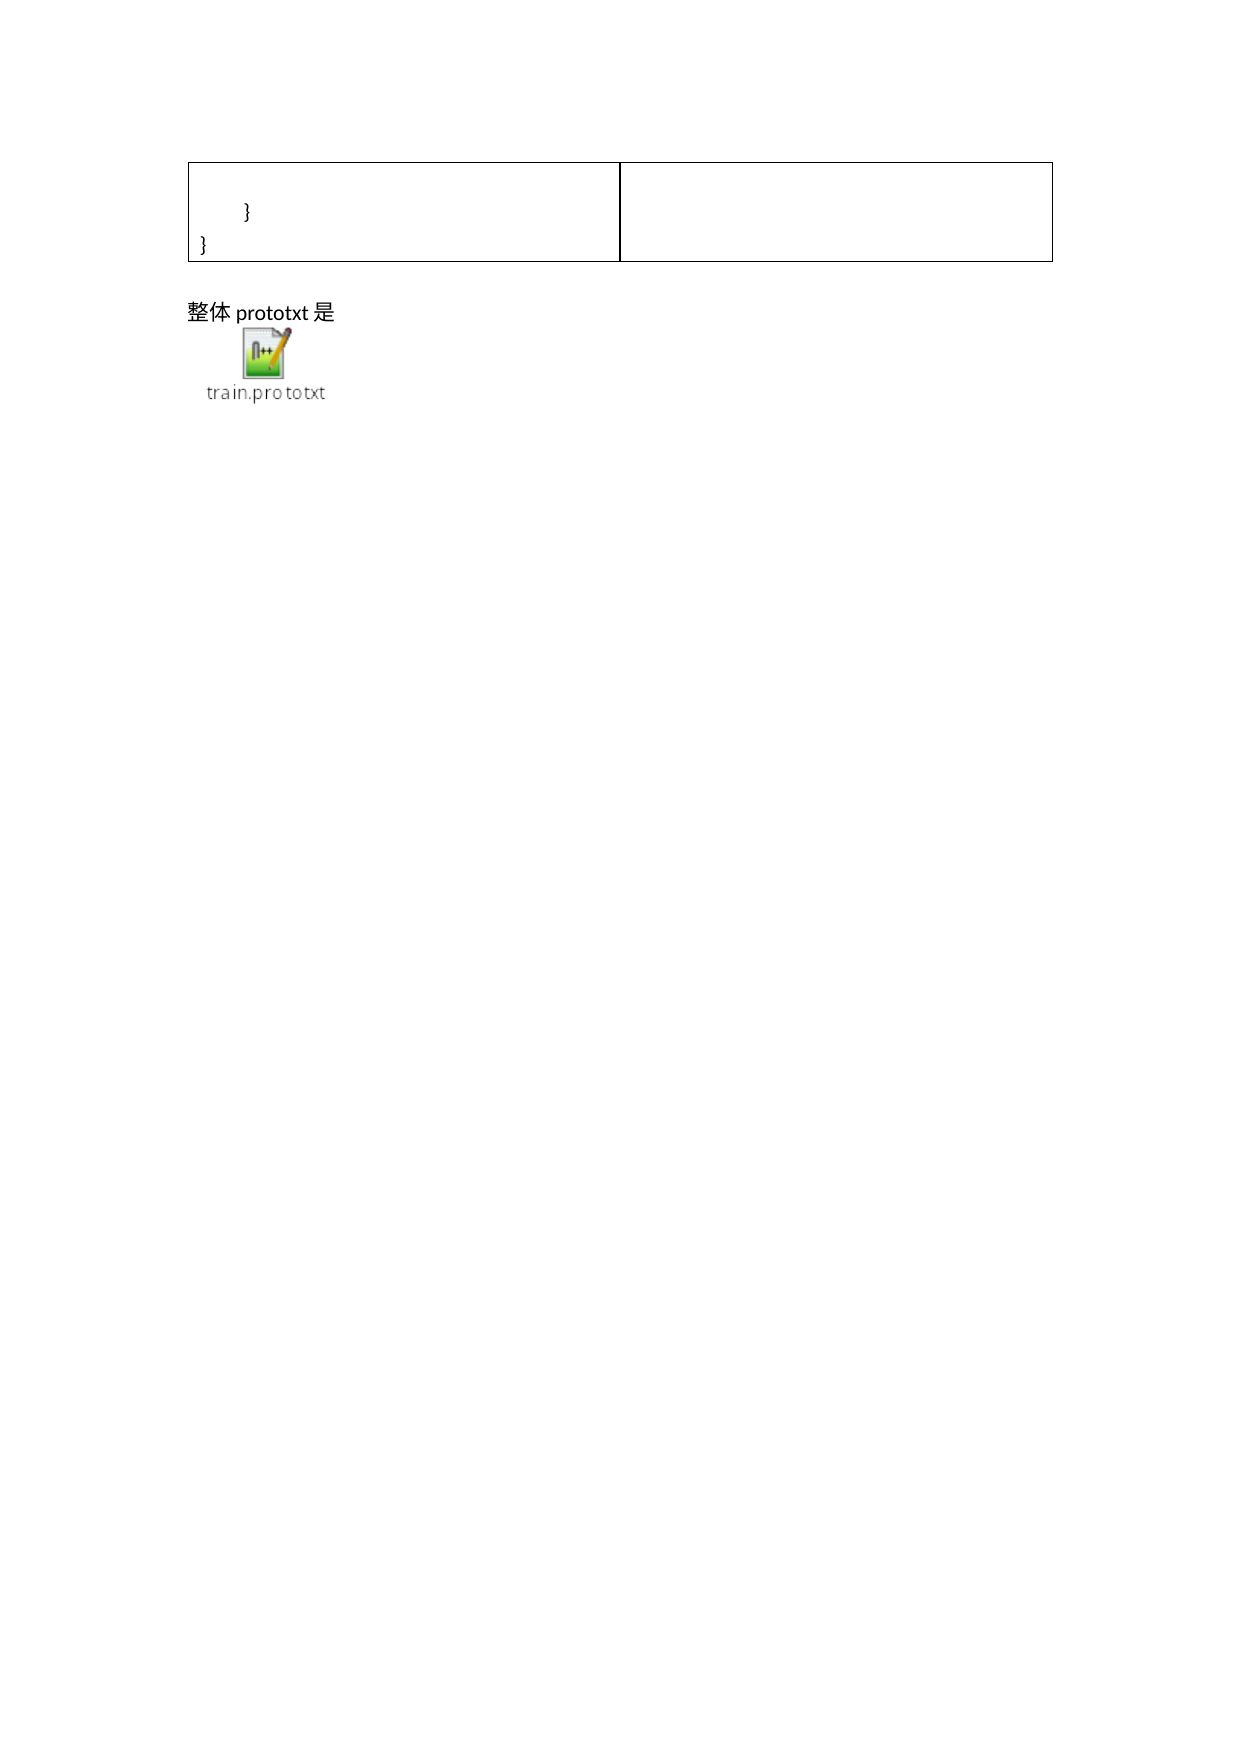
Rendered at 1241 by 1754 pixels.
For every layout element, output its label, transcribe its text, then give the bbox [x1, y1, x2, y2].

text 整体prototxt是 [187, 294, 1053, 327]
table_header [189, 163, 619, 261]
